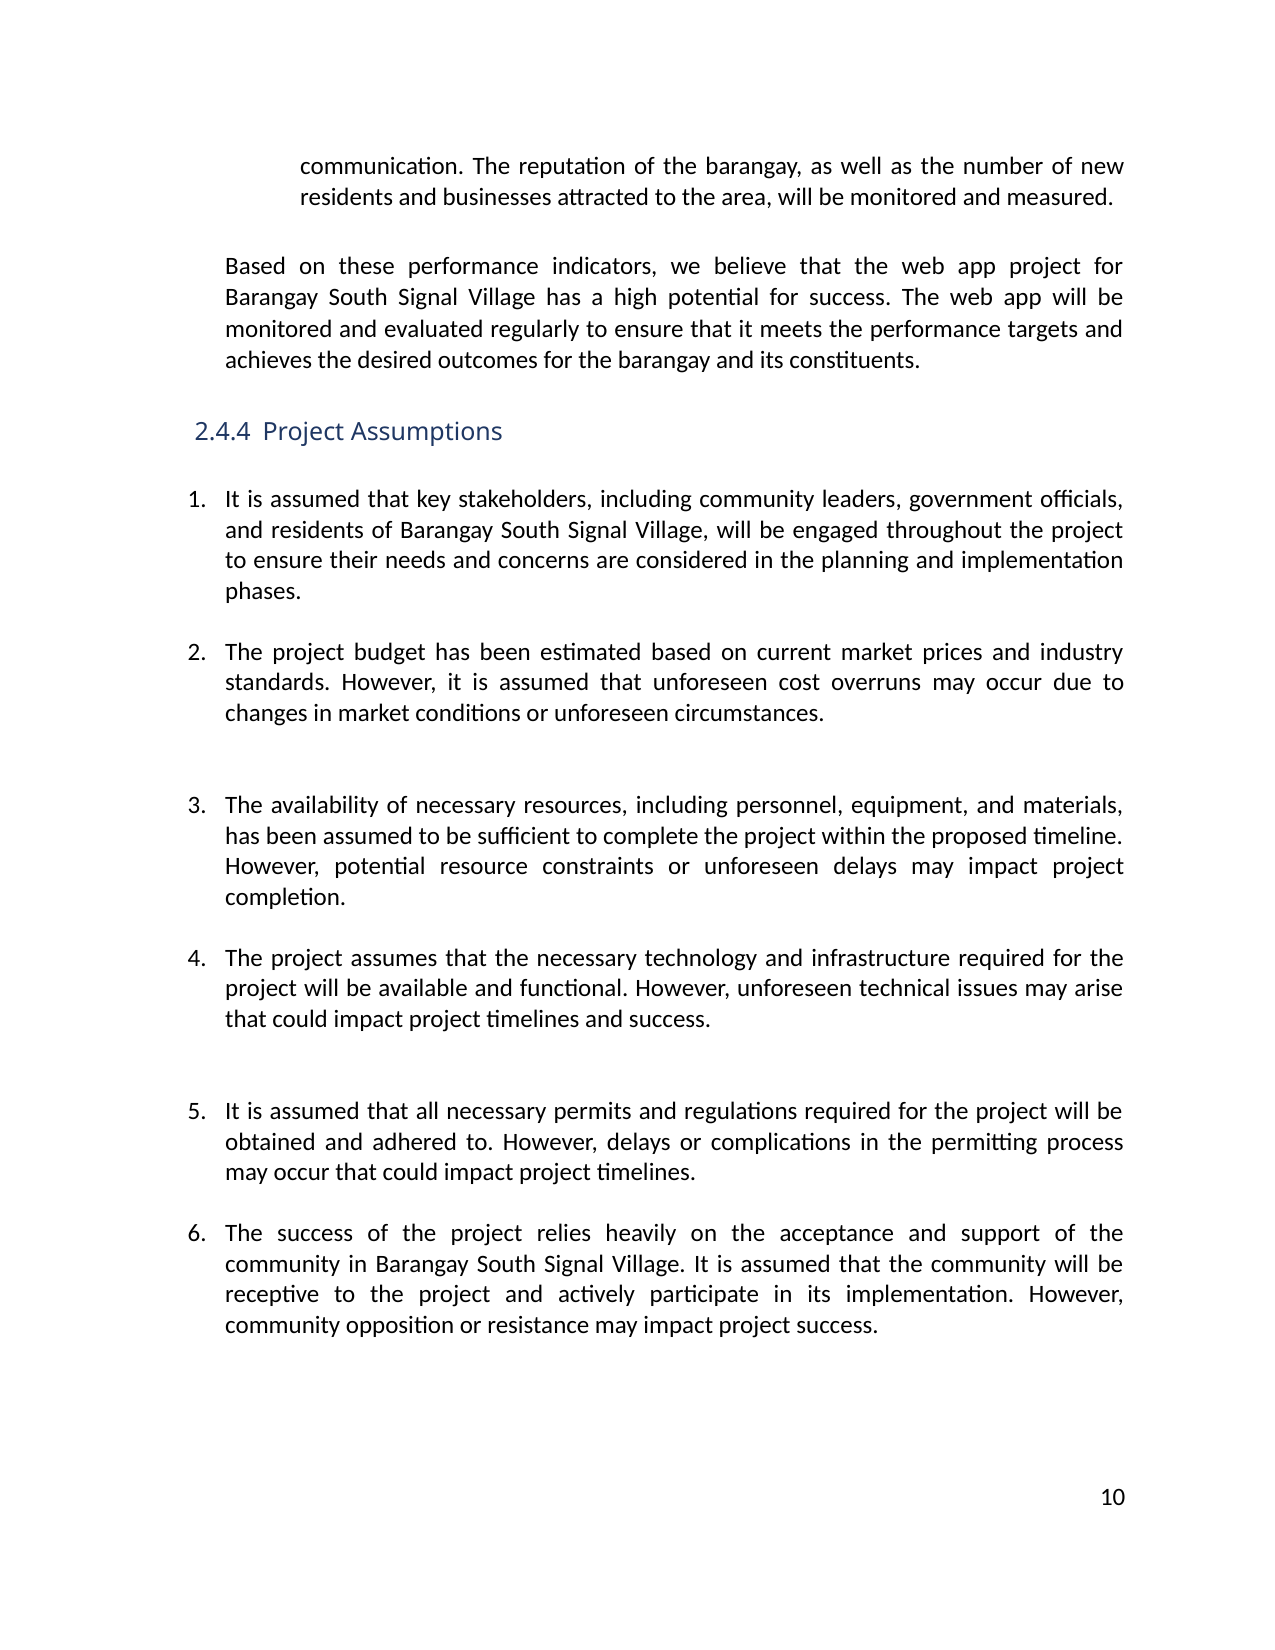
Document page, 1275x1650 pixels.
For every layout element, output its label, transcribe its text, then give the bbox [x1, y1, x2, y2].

list It is assumed that key stakeholders, including community leaders, government officials, and residents of Barangay South Signal Village, will be engaged throughout the project to ensure their needs and concerns are considered in the planning and implementation phases. [187, 483, 1125, 606]
text Based on these performance indicators, we believe that the web app project for Barangay South Signal Village has a high potential for success. The web app will be monitored and evaluated regularly to ensure that it meets the performance targets and achieves the desired outcomes for the barangay and its constituents. [225, 250, 1125, 375]
subtitle Project Assumptions [194, 414, 1125, 448]
list The availability of necessary resources, including personnel, equipment, and materials, has been assumed to be sufficient to complete the project within the proposed timeline. However, potential resource constraints or unforeseen delays may impact project completion. [187, 789, 1125, 912]
list The project assumes that the necessary technology and infrastructure required for the project will be available and functional. However, unforeseen technical issues may arise that could impact project timelines and success. [187, 942, 1125, 1034]
list It is assumed that all necessary permits and regulations required for the project will be obtained and adhered to. However, delays or complications in the permitting process may occur that could impact project timelines. [187, 1096, 1125, 1187]
list The success of the project relies heavily on the acceptance and support of the community in Barangay South Signal Village. It is assumed that the community will be receptive to the project and actively participate in its implementation. However, community opposition or resistance may impact project success. [187, 1218, 1125, 1340]
list The project budget has been estimated based on current market prices and industry standards. However, it is assumed that unforeseen cost overruns may occur due to changes in market conditions or unforeseen circumstances. [187, 636, 1125, 728]
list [225, 150, 1125, 212]
